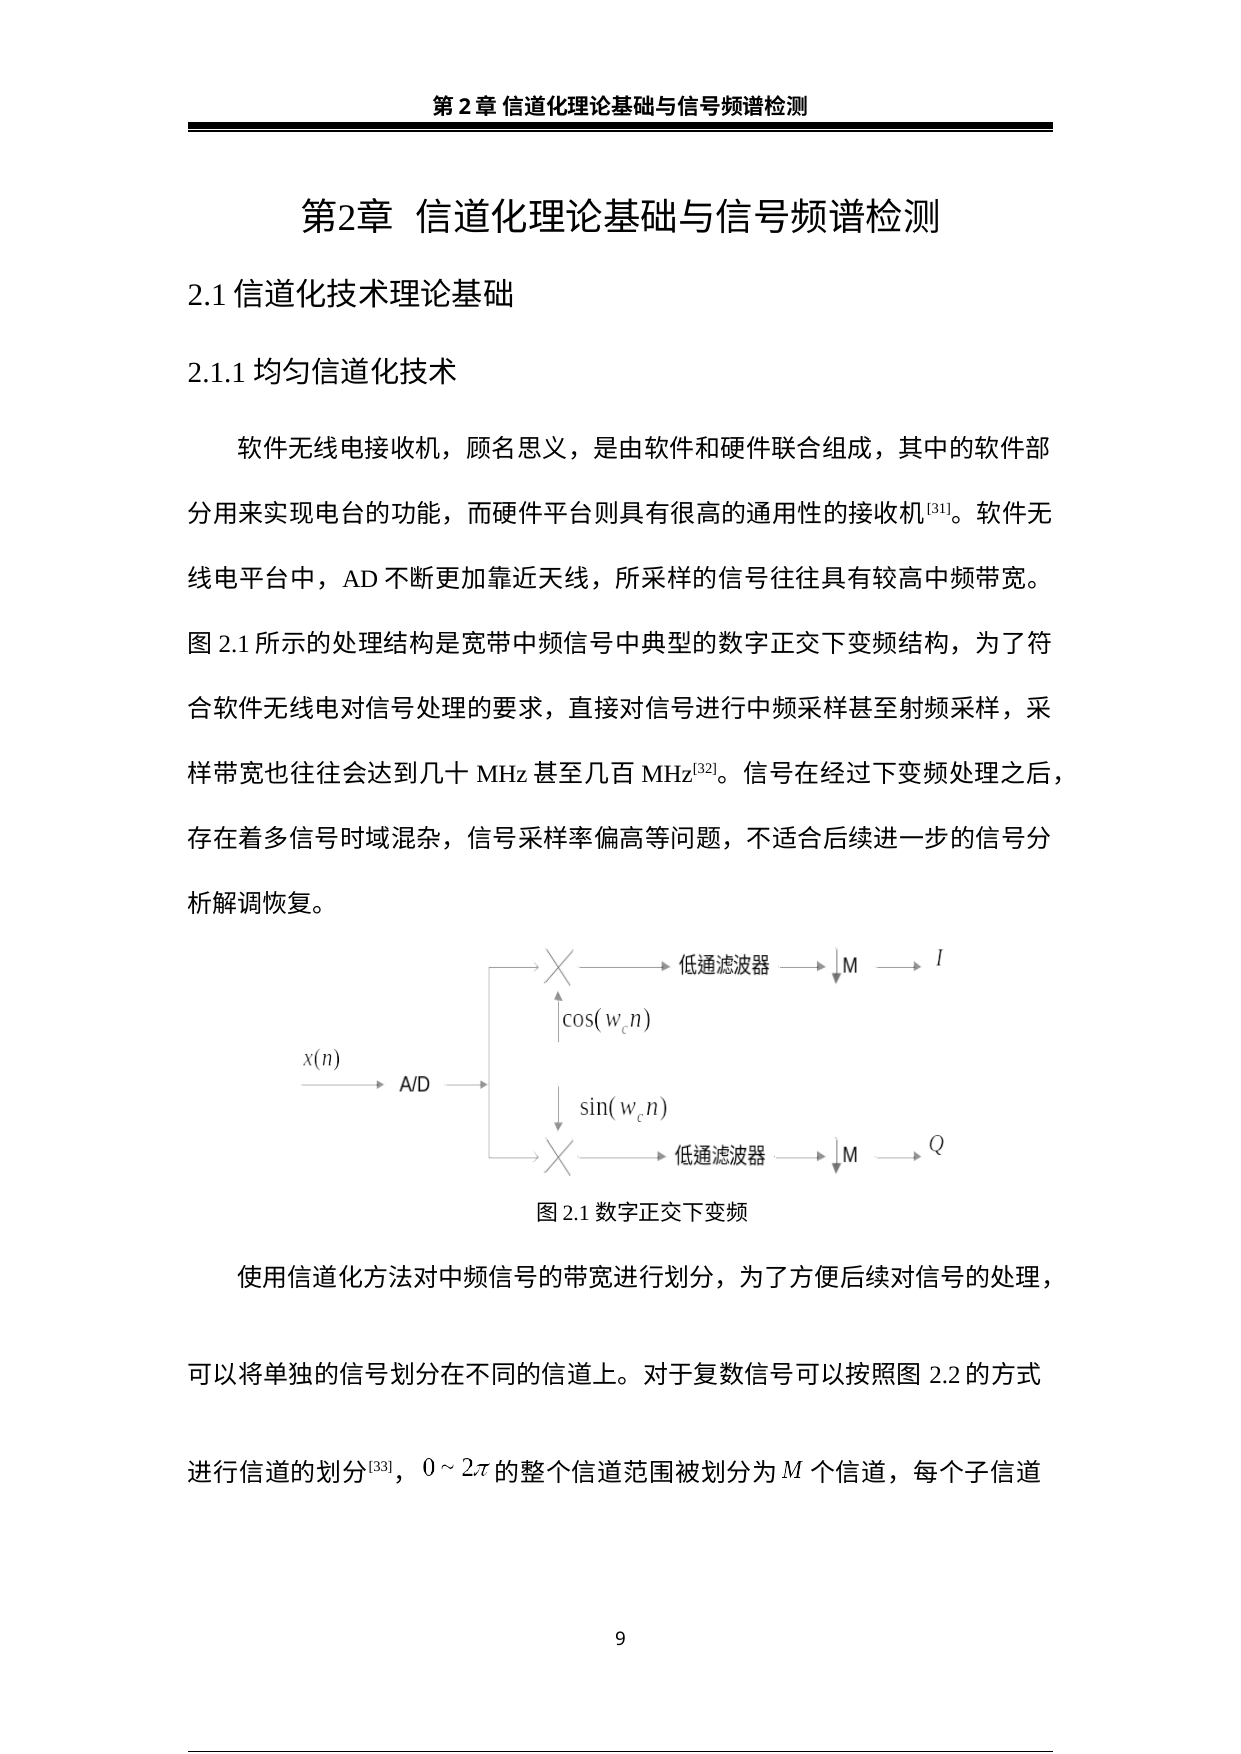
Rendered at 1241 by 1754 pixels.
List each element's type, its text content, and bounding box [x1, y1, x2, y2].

subtitle 信道化理论基础与信号频谱检测 [187, 182, 1053, 247]
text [187, 1243, 1041, 1503]
subtitle 2.1.1 均匀信道化技术 [187, 337, 1053, 402]
text 图2.1 数字正交下变频 [187, 1194, 1053, 1227]
text 软件无线电接收机，顾名思义，是由软件和硬件联合组成，其中的软件部分用来实现电台的功能，而硬件平台则具有很高的通用性的接收机[31]。软件无线电平台中，AD不断更加靠近天线，所采样的信号往往具有较高中频带宽。图2.1所示的处理结构是宽带中频信号中典型的数字正交下变频结构，为了符合软件无线电对信号处理的要求，直接对信号进行中频采样甚至射频采样，采样带宽也往往会达到几十MHz甚至几百MHz[32]。信号在经过下变频处理之后，存在着多信号时域混杂，信号采样率偏高等问题，不适合后续进一步的信号分析解调恢复。 [187, 414, 1053, 934]
subtitle 2.1信道化技术理论基础 [187, 259, 1053, 324]
